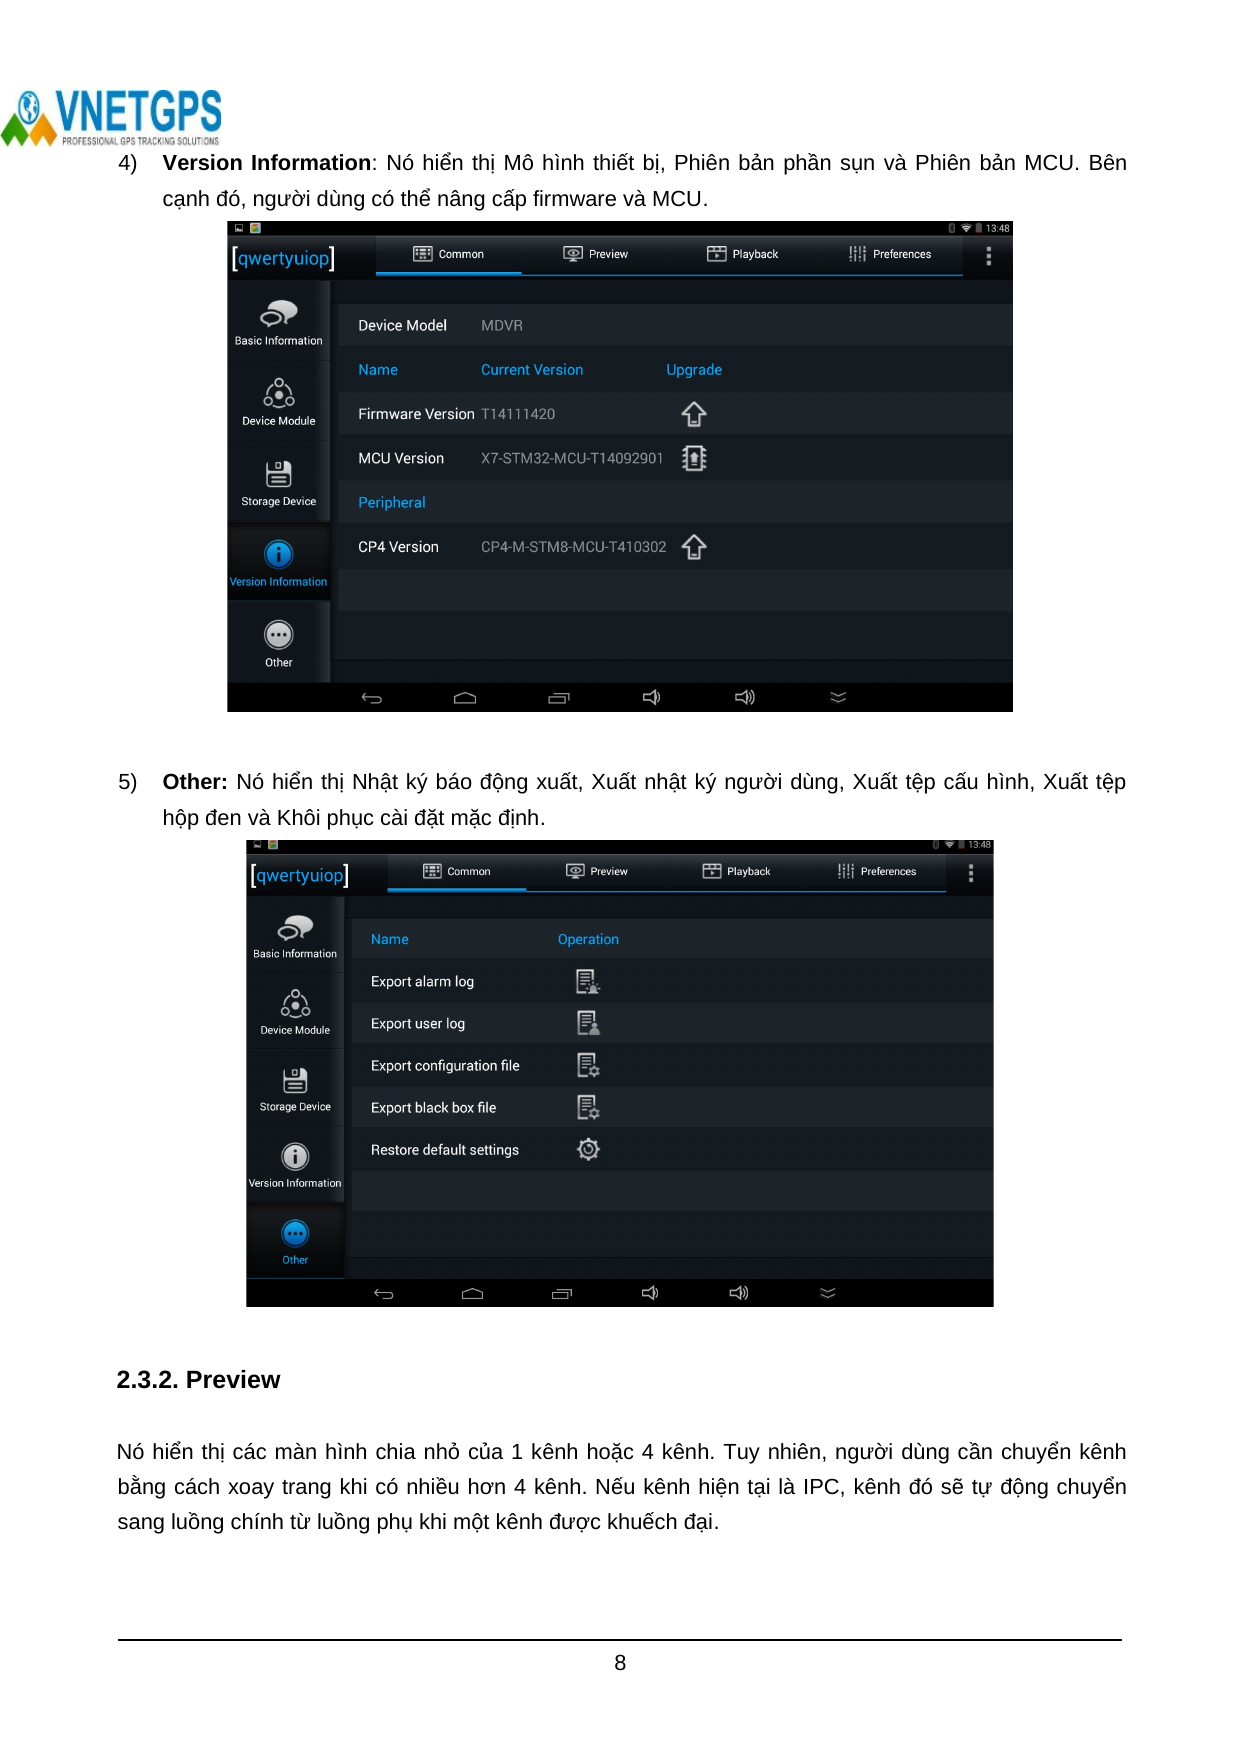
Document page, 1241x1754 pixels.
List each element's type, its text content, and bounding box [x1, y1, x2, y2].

picture [246, 840, 994, 1307]
list Other: Nó hiển thị Nhật ký báo động xuất, Xuất nhật ký người dùng, Xuất tệp cấu hình, Xuất tệp hộp đen và Khôi phục cài đặt mặc định. [118, 769, 1129, 829]
text Nó hiển thị các màn hình chia nhỏ của 1 kênh hoặc 4 kênh. Tuy nhiên, người dùng cần chuyển kênh bằng cách xoay trang khi có nhiều hơn 4 kênh. Nếu kênh hiện tại là IPC, kênh đó sẽ tự động chuyển sang luồng chính từ luồng phụ khi một kênh được khuếch đại. [116, 1438, 1129, 1534]
subtitle 2.3.2. Preview [116, 1365, 1129, 1394]
picture [0, 90, 222, 147]
list Version Information: Nó hiển thị Mô hình thiết bị, Phiên bản phần sụn và Phiên bản MCU. Bên cạnh đó, người dùng có thể nâng cấp firmware và MCU. [118, 150, 1129, 211]
picture [227, 221, 1013, 712]
